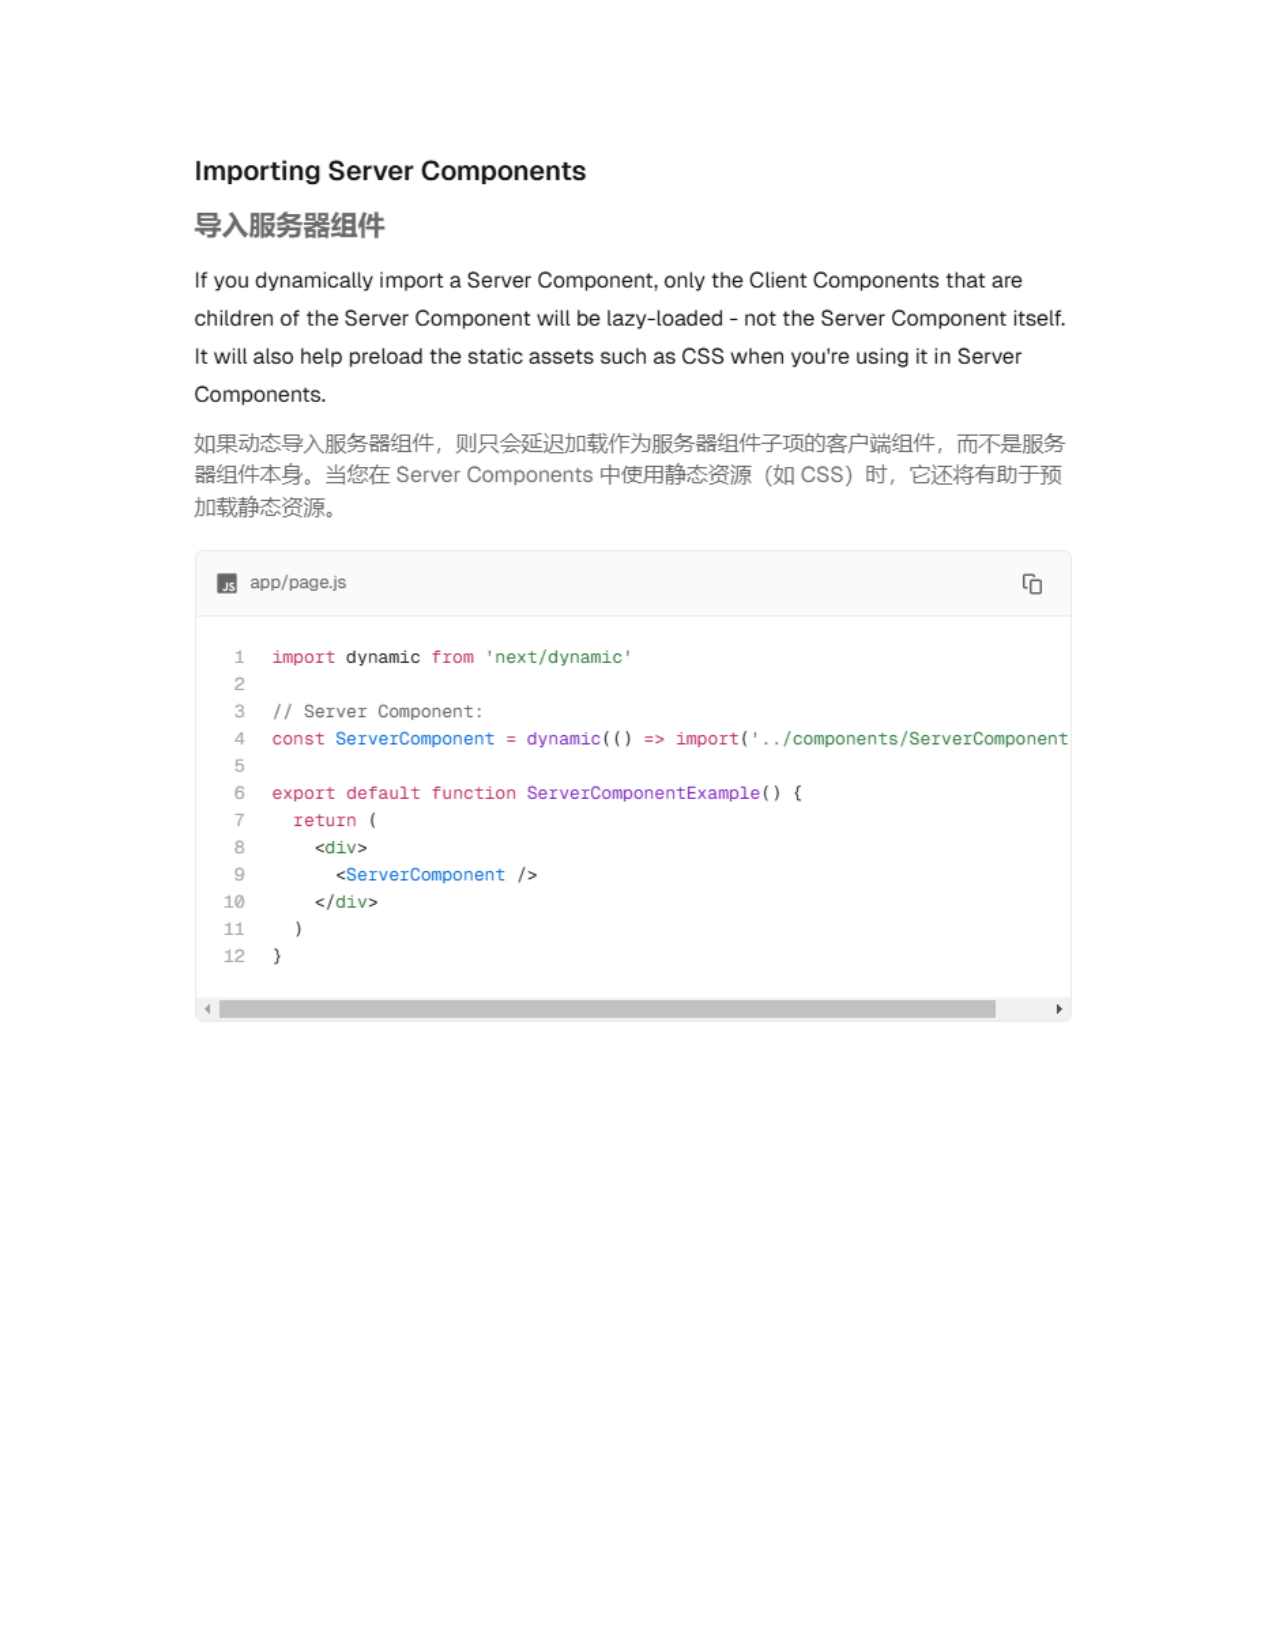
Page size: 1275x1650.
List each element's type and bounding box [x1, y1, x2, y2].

picture [187, 149, 1087, 1033]
